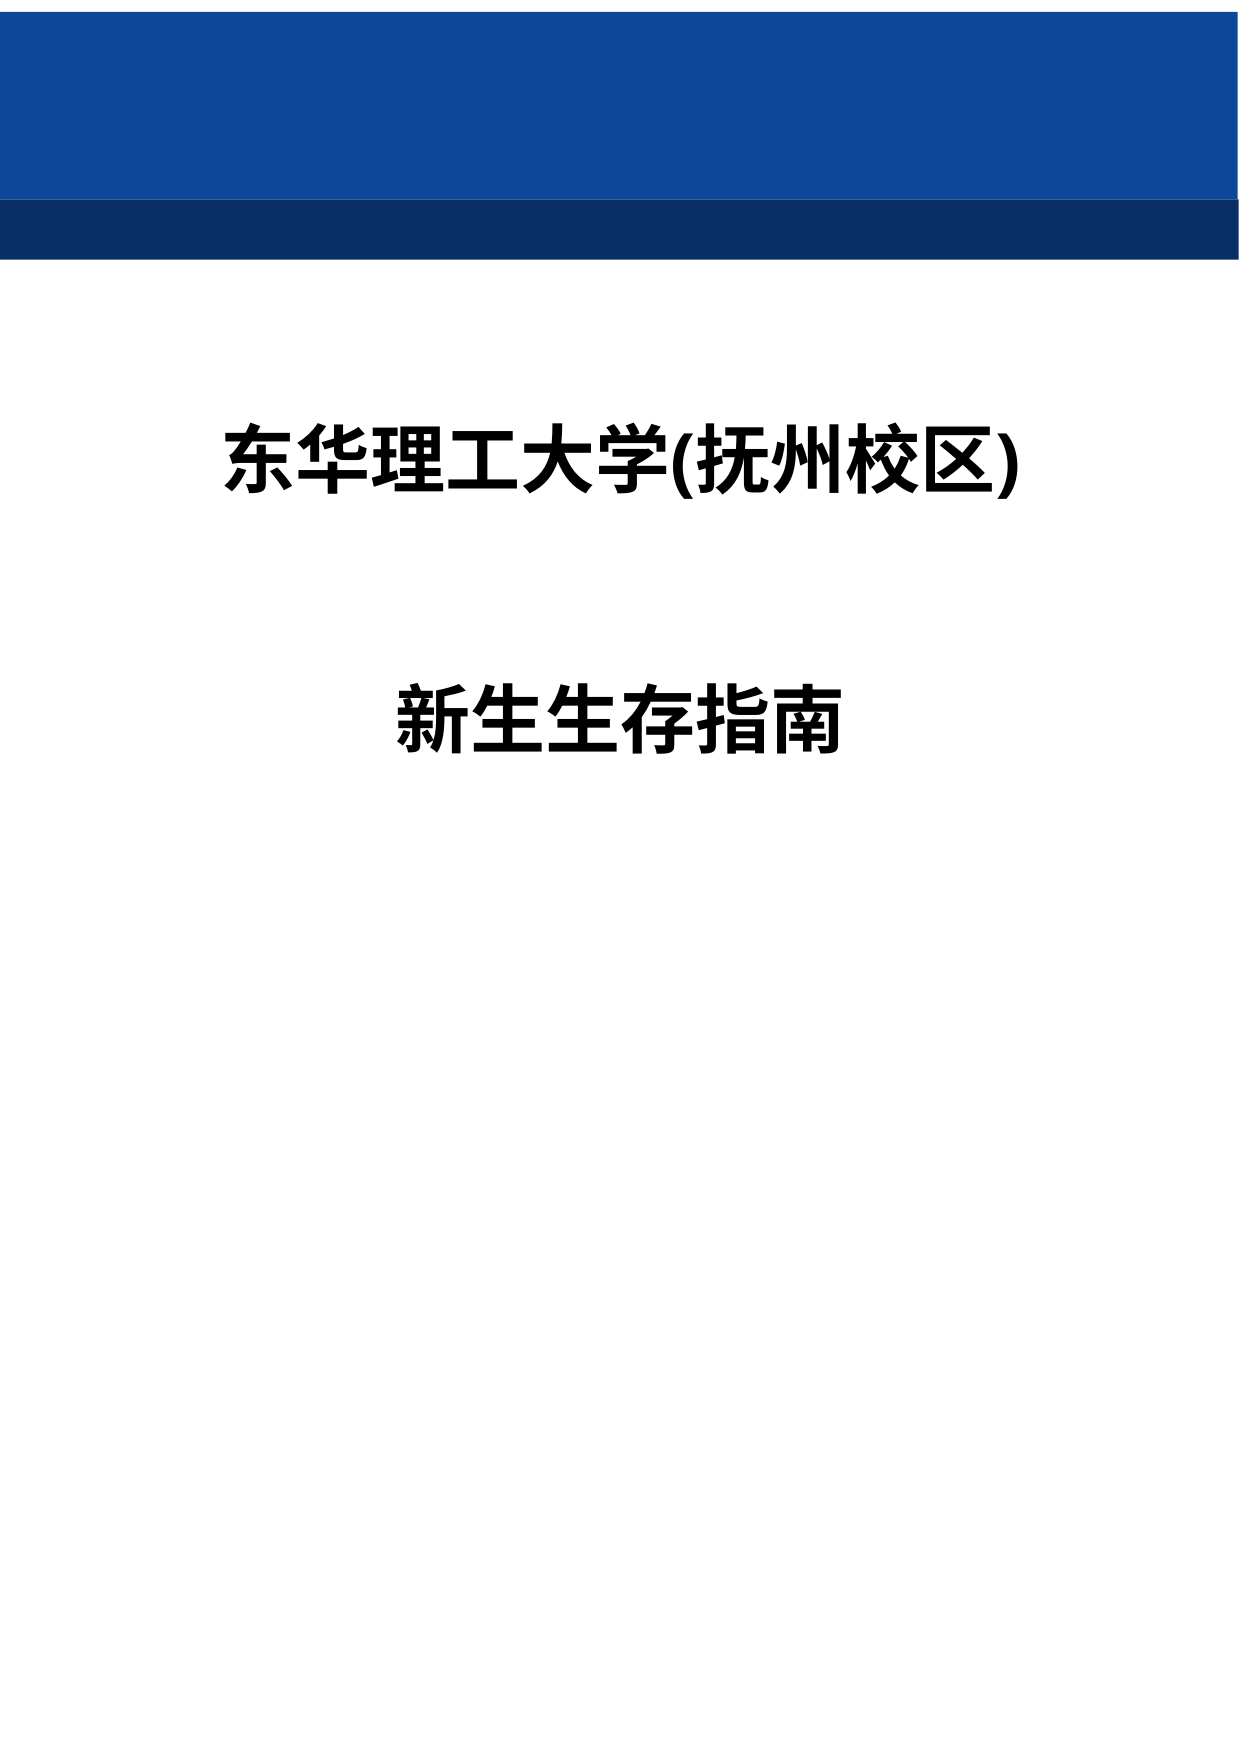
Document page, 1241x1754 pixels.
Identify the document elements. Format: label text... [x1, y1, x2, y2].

text 东华理工大学(抚州校区) [187, 389, 1053, 519]
text 新生生存指南 [187, 649, 1053, 779]
